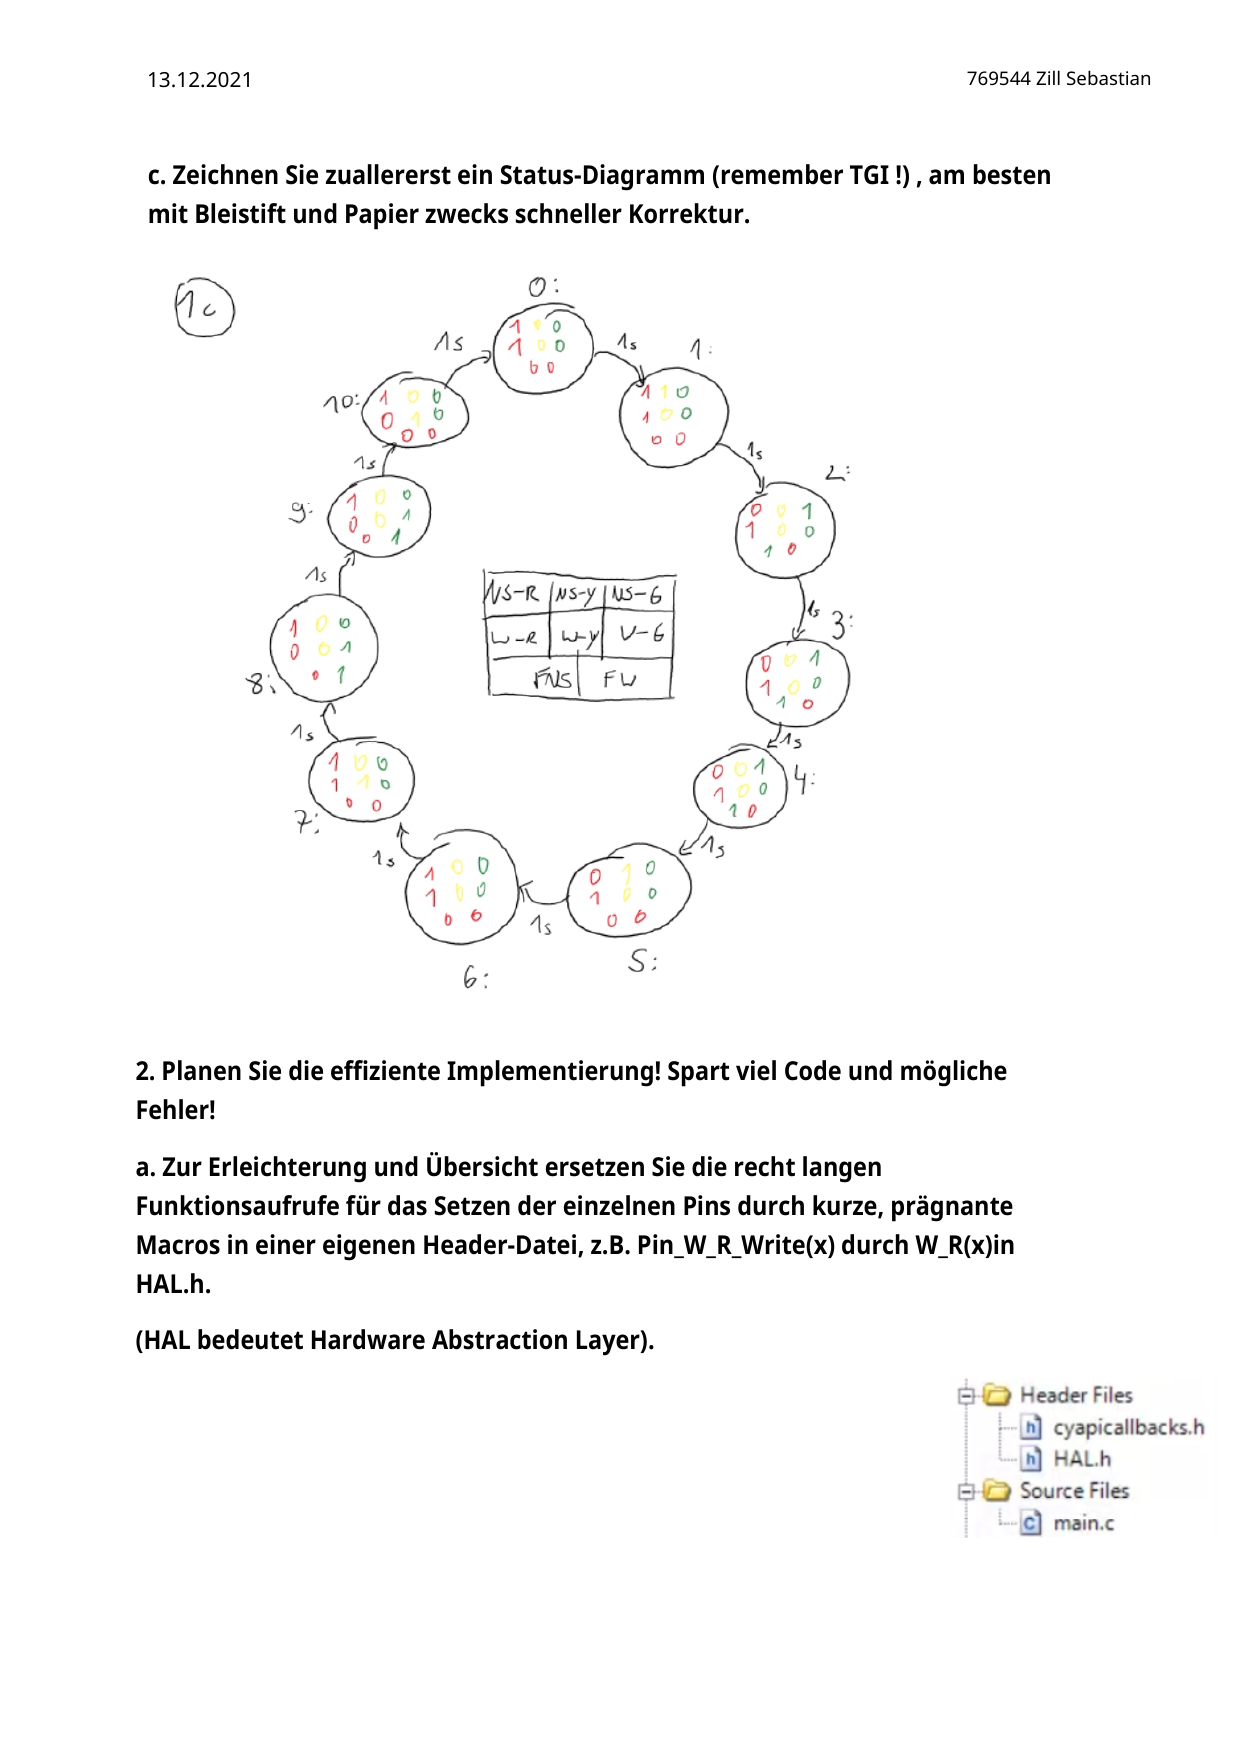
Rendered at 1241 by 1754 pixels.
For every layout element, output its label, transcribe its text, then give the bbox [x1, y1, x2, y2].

text (HAL bedeutet Hardware Abstraction Layer). [135, 1321, 1093, 1357]
text a. Zur Erleichterung und Übersicht ersetzen Sie die recht langen Funktionsaufrufe für das Setzen der einzelnen Pins durch kurze, prägnante Macros in einer eigenen Header-Datei, z.B. Pin_W_R_Write(x) durch W_R(x)in HAL.h. [135, 1148, 1093, 1301]
text c. Zeichnen Sie zuallererst ein Status-Diagramm (remember TGI !) , am besten mit Bleistift und Papier zwecks schneller Korrektur. [148, 157, 1093, 231]
text 2. Planen Sie die effiziente Implementierung! Spart viel Code und mögliche Fehler! [135, 1014, 1093, 1127]
picture [147, 251, 961, 994]
picture [948, 1378, 1219, 1538]
